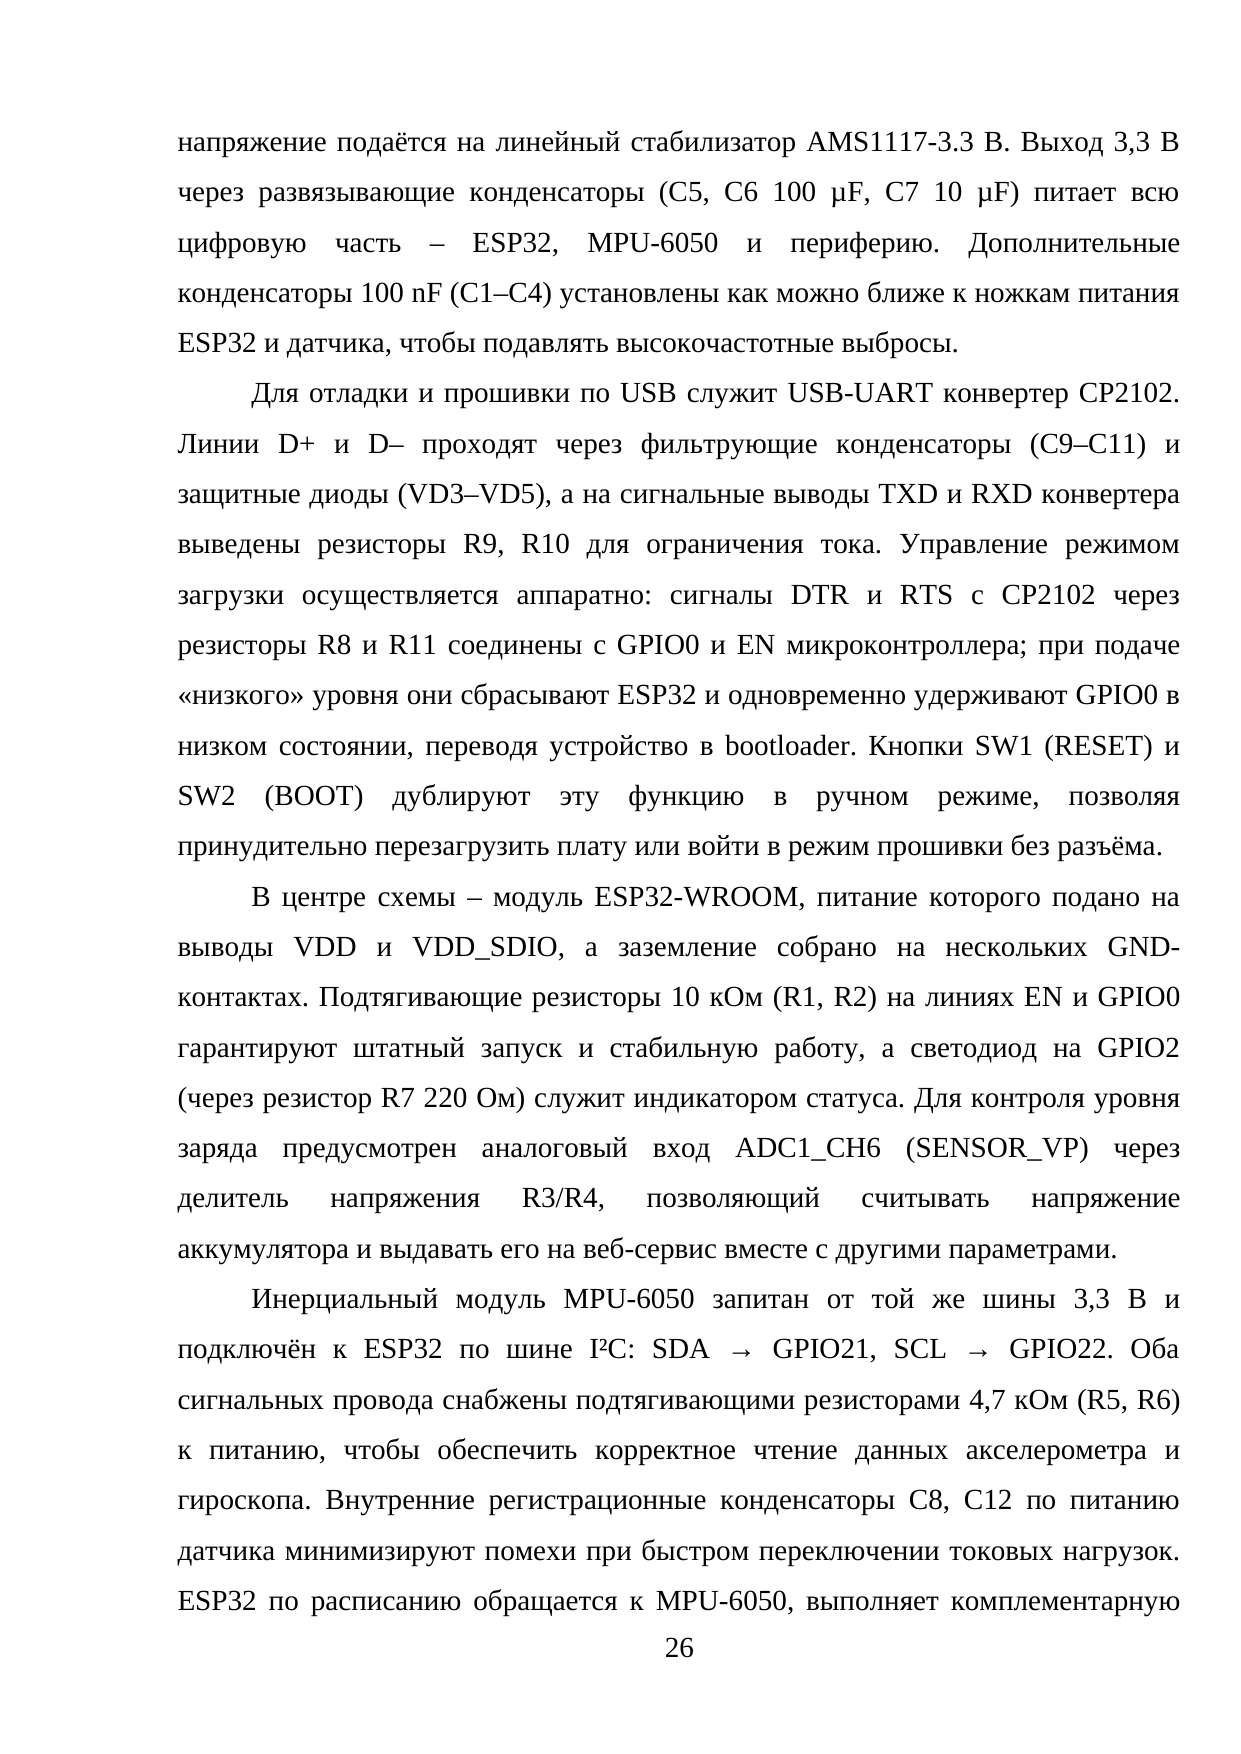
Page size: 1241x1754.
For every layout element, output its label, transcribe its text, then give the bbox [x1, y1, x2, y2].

text Для отладки и прошивки по USB служит USB-UART конвертер CP2102. Линии D+ и D– проходят через фильтрующие конденсаторы (C9–C11) и защитные диоды (VD3–VD5), а на сигнальные выводы TXD и RXD конвертера выведены резисторы R9, R10 для ограничения тока. Управление режимом загрузки осуществляется аппаратно: сигналы DTR и RTS с CP2102 через резисторы R8 и R11 соединены с GPIO0 и EN микроконтроллера; при подаче «низкого» уровня они сбрасывают ESP32 и одновременно удерживают GPIO0 в низком состоянии, переводя устройство в bootloader. Кнопки SW1 (RESET) и SW2 (BOOT) дублируют эту функцию в ручном режиме, позволяя принудительно перезагрузить плату или войти в режим прошивки без разъёма. [177, 376, 1181, 862]
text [177, 124, 1181, 359]
text В центре схемы – модуль ESP32-WROOM, питание которого подано на выводы VDD и VDD_SDIO, а заземление собрано на нескольких GND-контактах. Подтягивающие резисторы 10 кОм (R1, R2) на линиях EN и GPIO0 гарантируют штатный запуск и стабильную работу, а светодиод на GPIO2 (через резистор R7 220 Ом) служит индикатором статуса. Для контроля уровня заряда предусмотрен аналоговый вход ADC1_CH6 (SENSOR_VP) через делитель напряжения R3/R4, позволяющий считывать напряжение аккумулятора и выдавать его на веб-сервис вместе с другими параметрами. [177, 879, 1181, 1264]
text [177, 1281, 1181, 1617]
